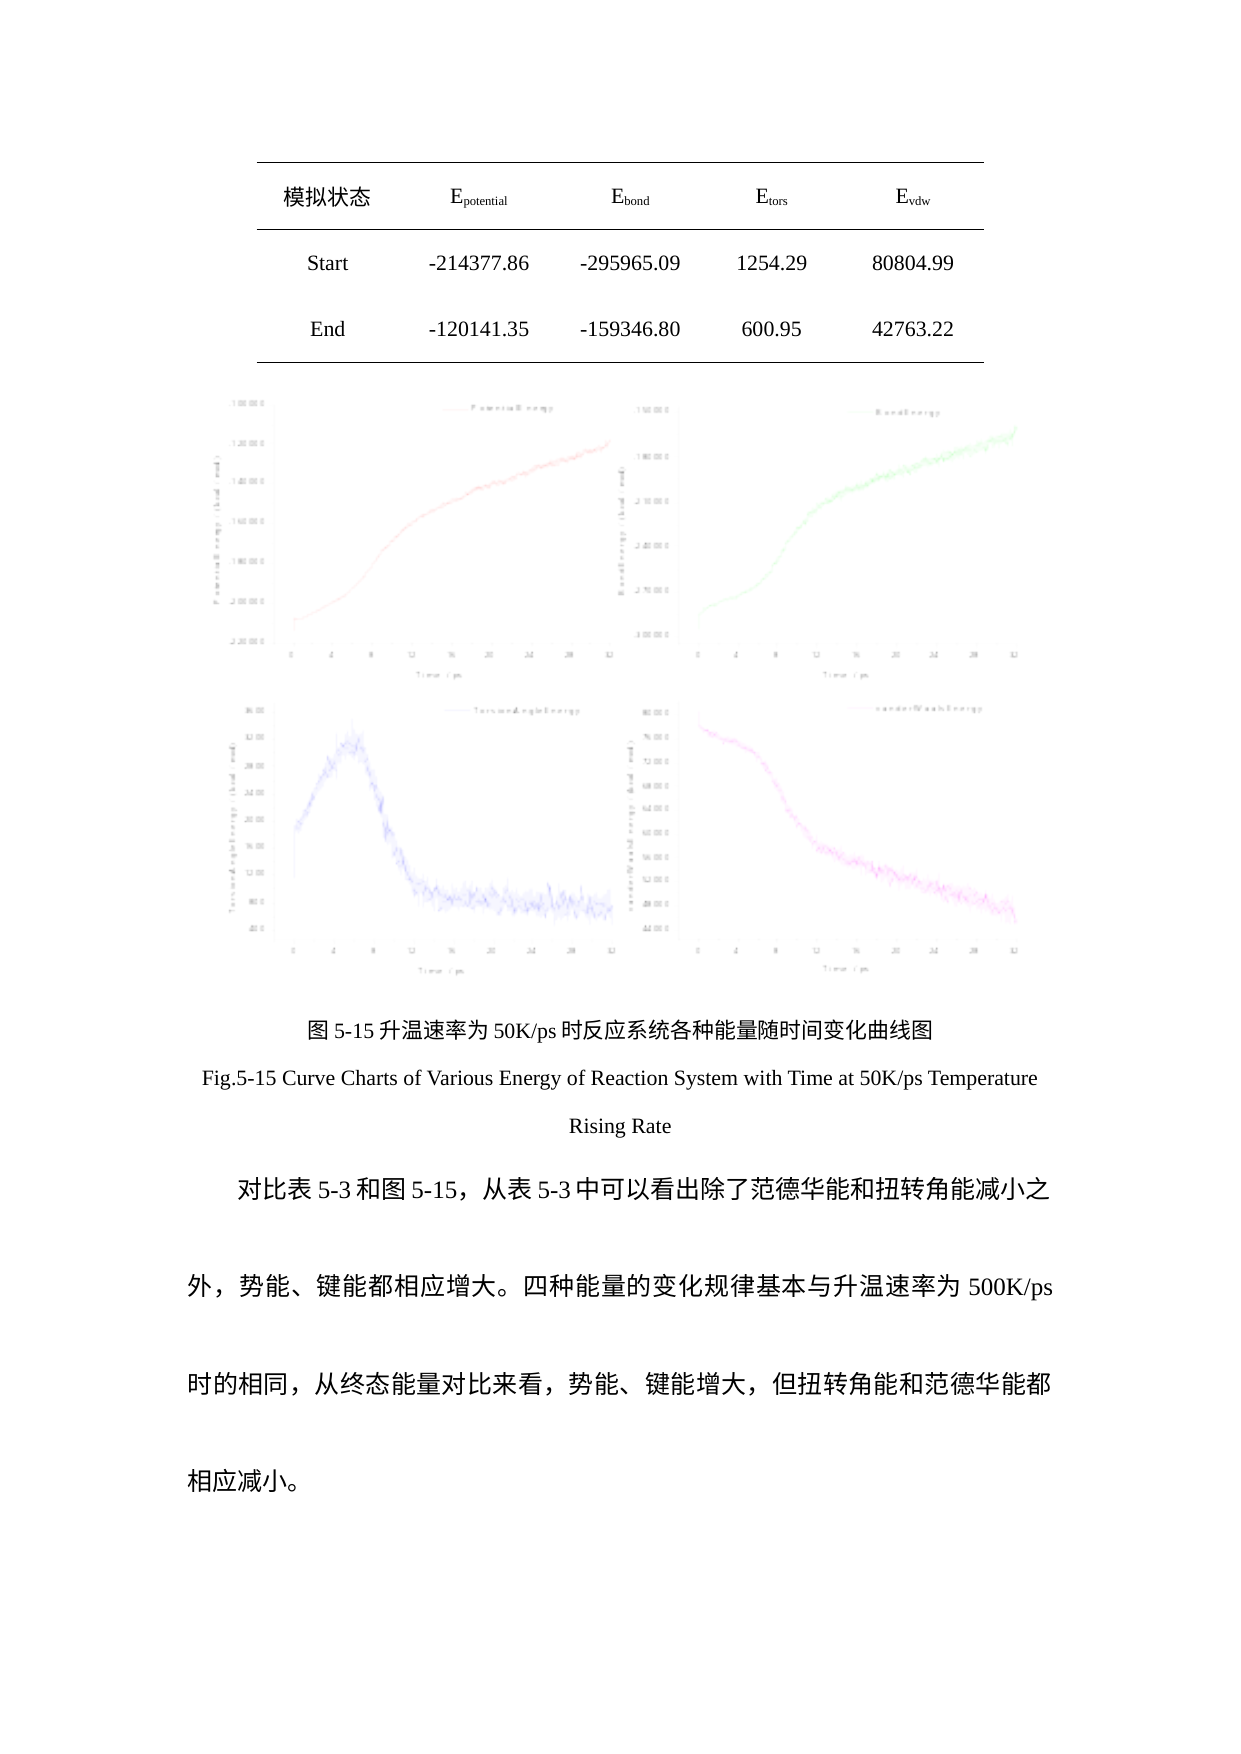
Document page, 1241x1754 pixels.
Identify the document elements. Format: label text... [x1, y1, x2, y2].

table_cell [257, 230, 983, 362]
text Fig.5-15 Curve Charts of Various Energy of Reaction System with Time at 50K/ps Temperature Rising Rate [187, 1061, 1053, 1142]
text 对比表5-3和图5-15，从表5-3中可以看出除了范德华能和扭转角能减小之外，势能、键能都相应增大。四种能量的变化规律基本与升温速率为500K/ps时的相同，从终态能量对比来看，势能、键能增大，但扭转角能和范德华能都相应减小。 [187, 1155, 1053, 1512]
text 图5-15 升温速率为50K/ps时反应系统各种能量随时间变化曲线图 [187, 1013, 1053, 1045]
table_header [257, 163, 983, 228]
